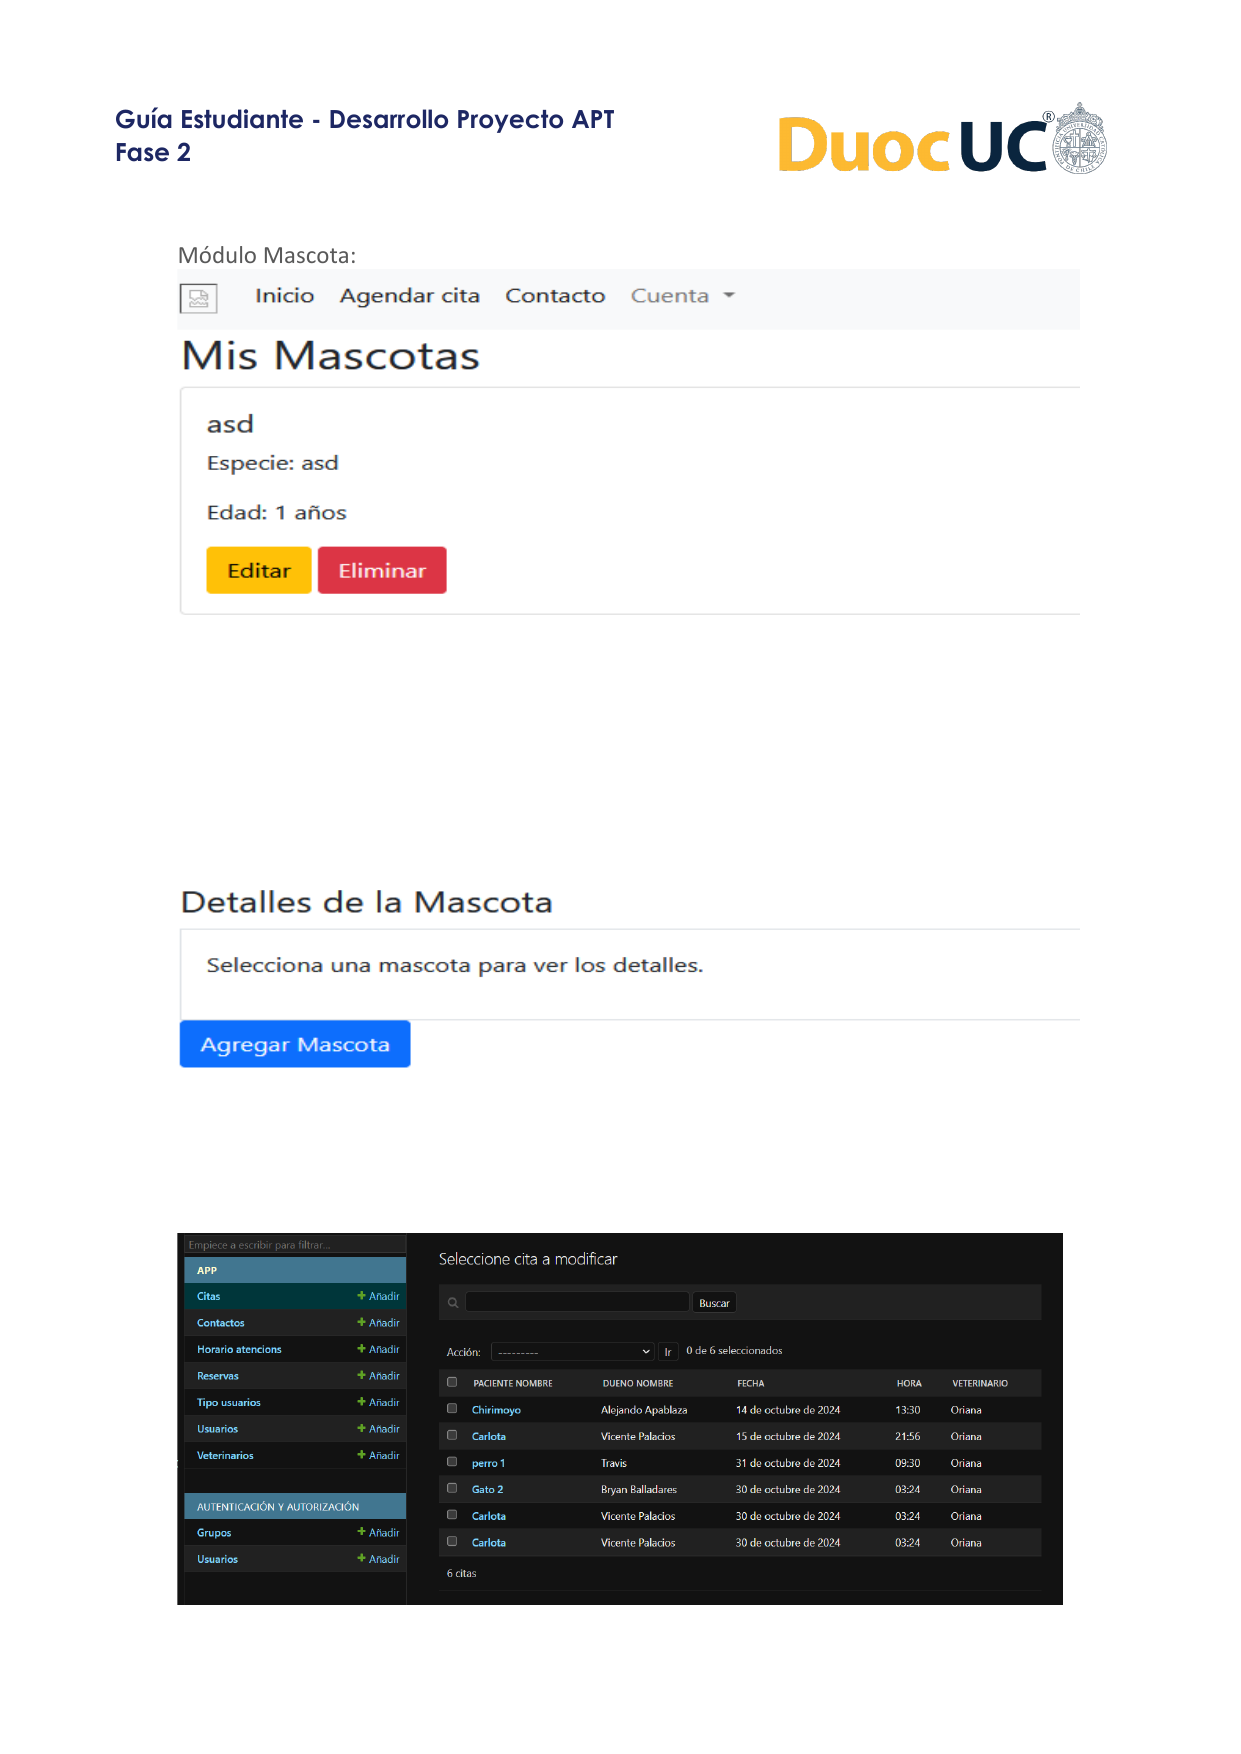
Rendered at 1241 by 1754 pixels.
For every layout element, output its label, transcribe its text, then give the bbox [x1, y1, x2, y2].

picture [177, 1233, 1063, 1605]
text Módulo Mascota: [177, 239, 1063, 269]
picture [177, 269, 1080, 1142]
picture [779, 102, 1107, 174]
